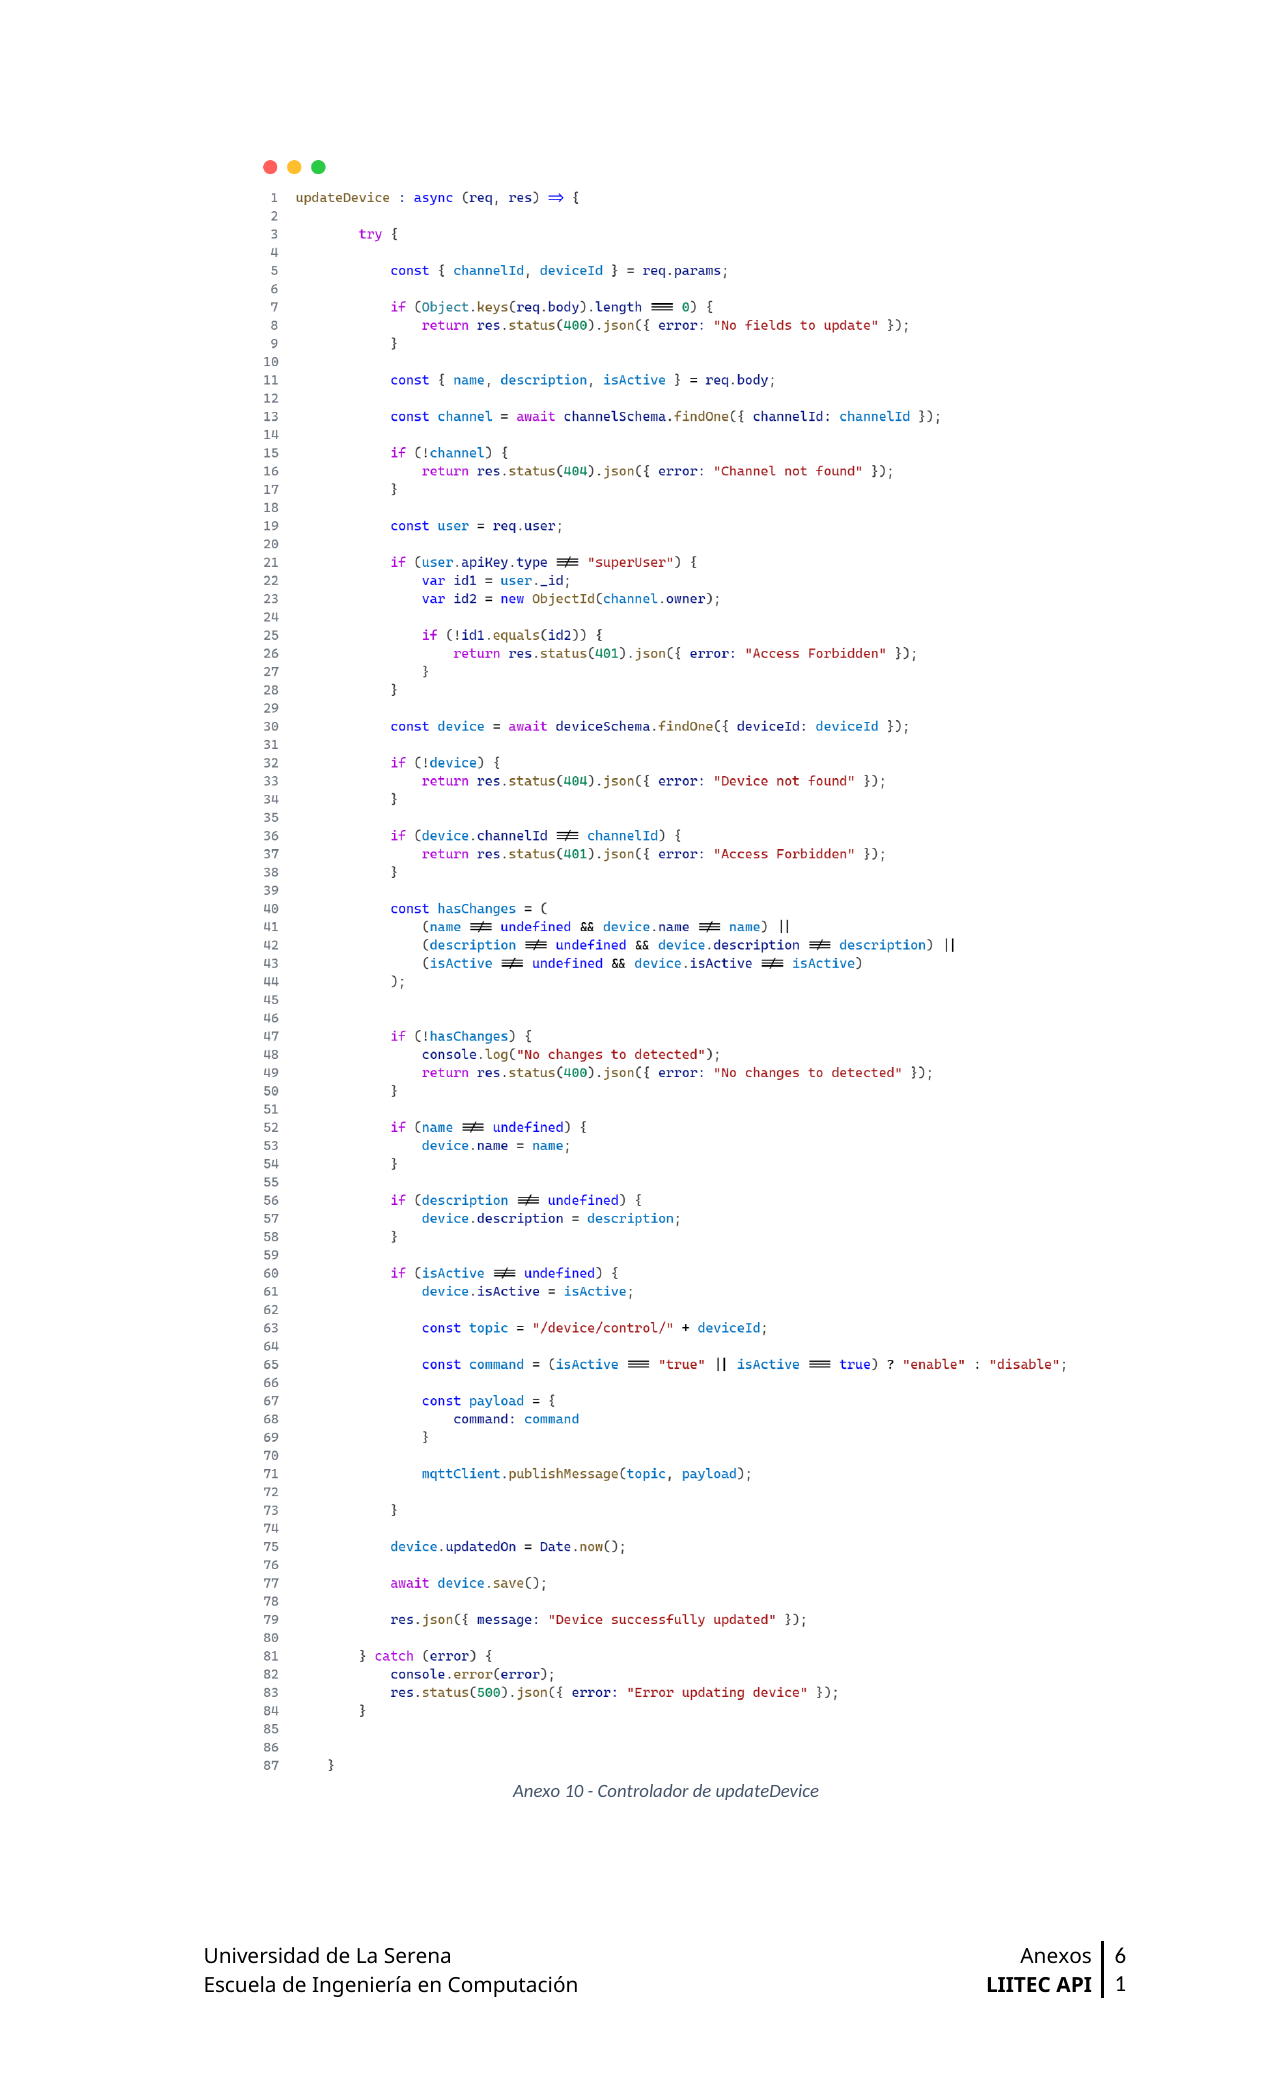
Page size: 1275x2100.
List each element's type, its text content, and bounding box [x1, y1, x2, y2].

picture [254, 147, 1080, 1780]
text Anexo 10 - Controlador de updateDevice [207, 1779, 1127, 1802]
